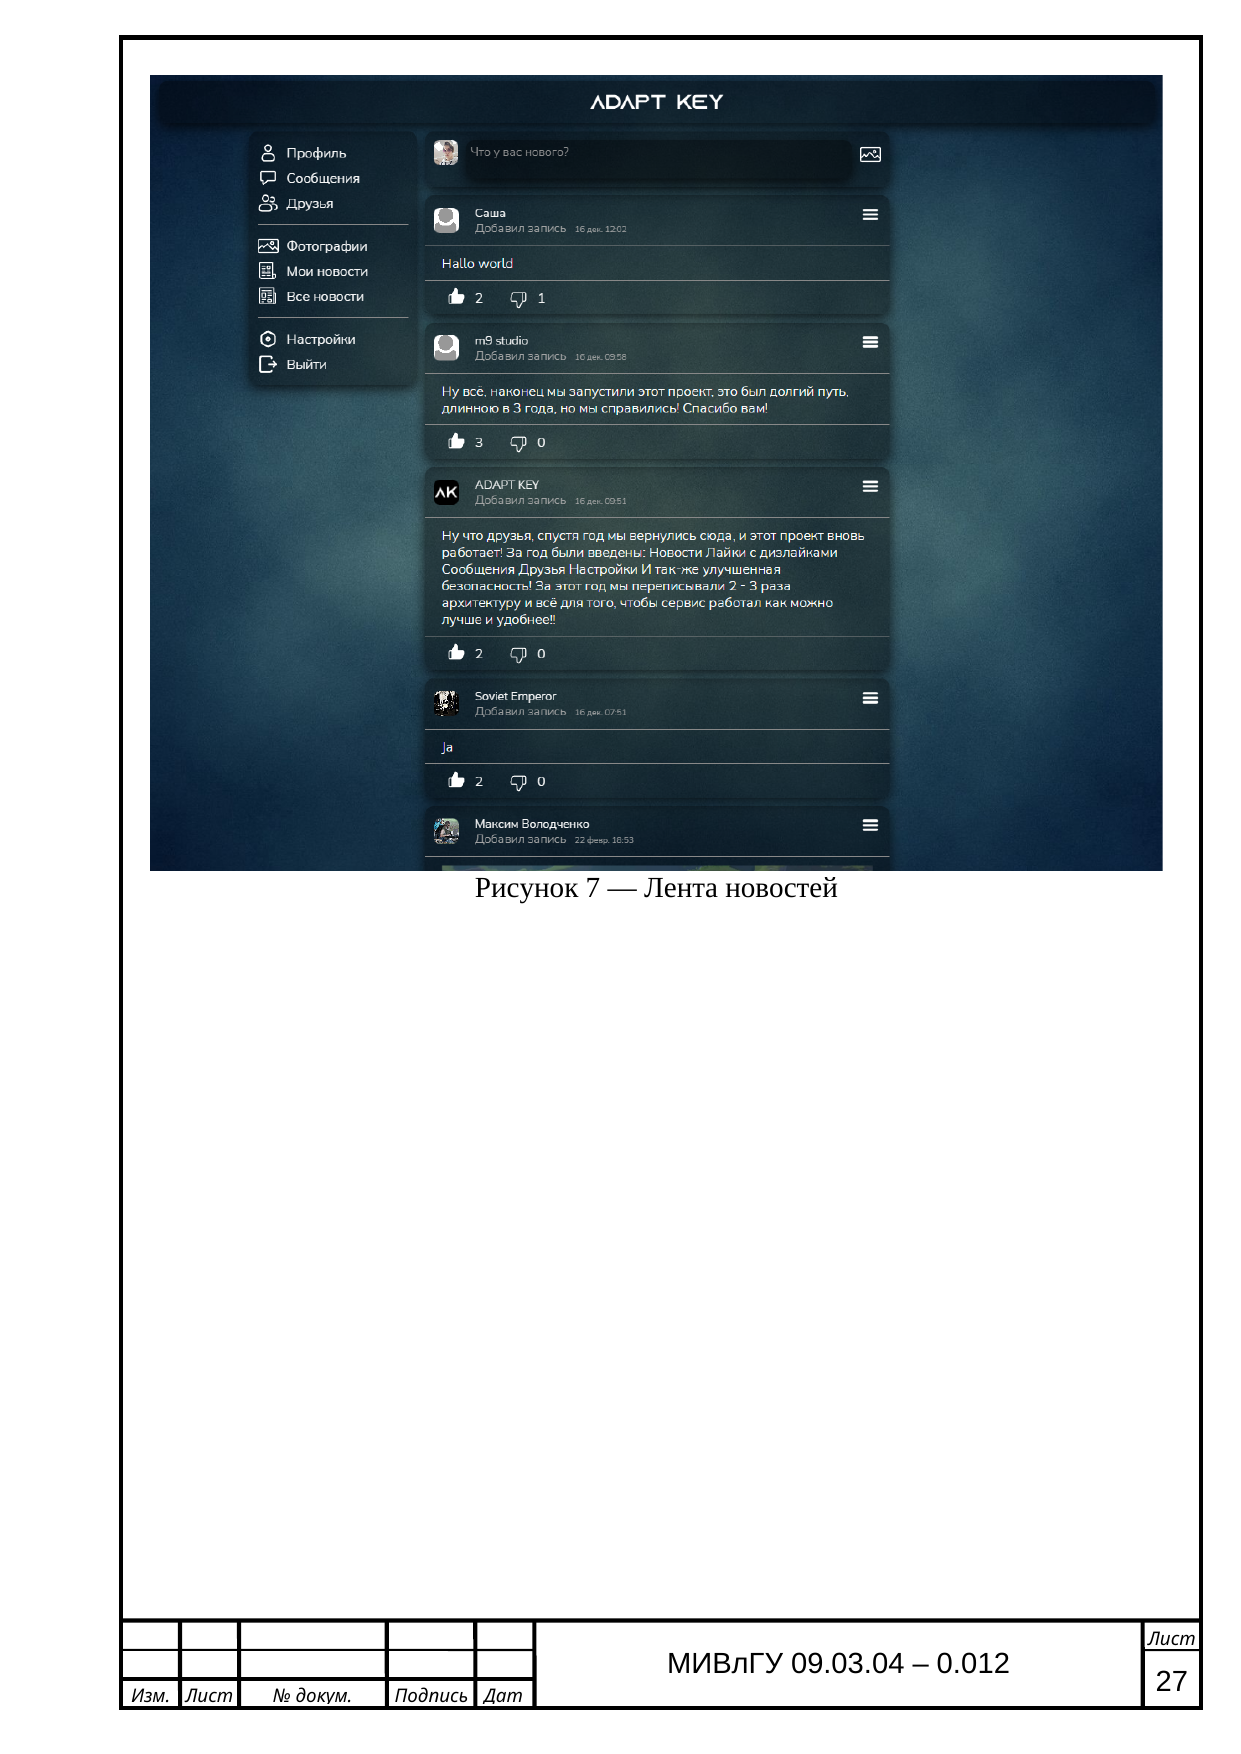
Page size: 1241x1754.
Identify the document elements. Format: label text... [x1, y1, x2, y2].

picture [150, 75, 1163, 871]
text Рисунок 7 — Лента новостей [150, 871, 1162, 904]
